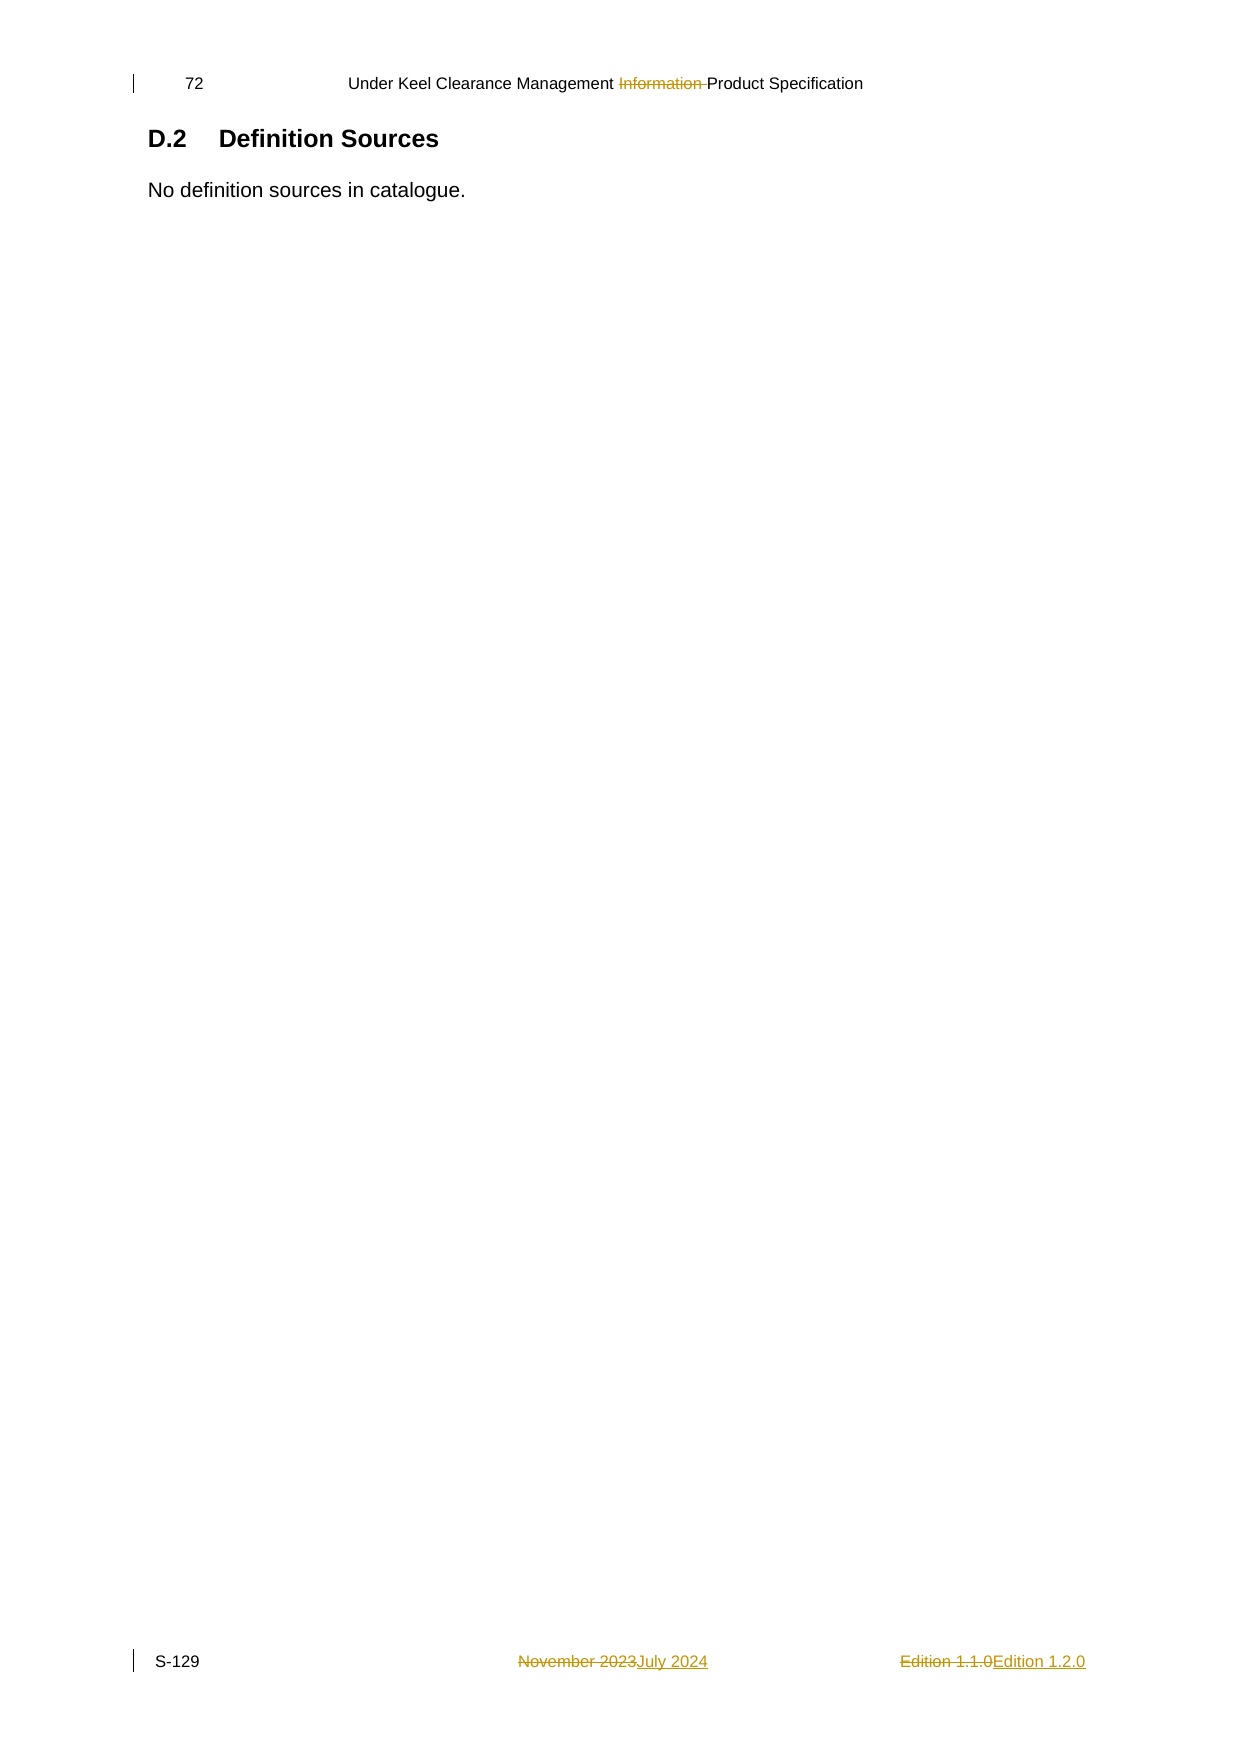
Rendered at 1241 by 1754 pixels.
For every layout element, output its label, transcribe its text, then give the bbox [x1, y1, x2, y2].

text No definition sources in catalogue. [148, 178, 1092, 202]
text Definition Sources [148, 124, 1092, 153]
